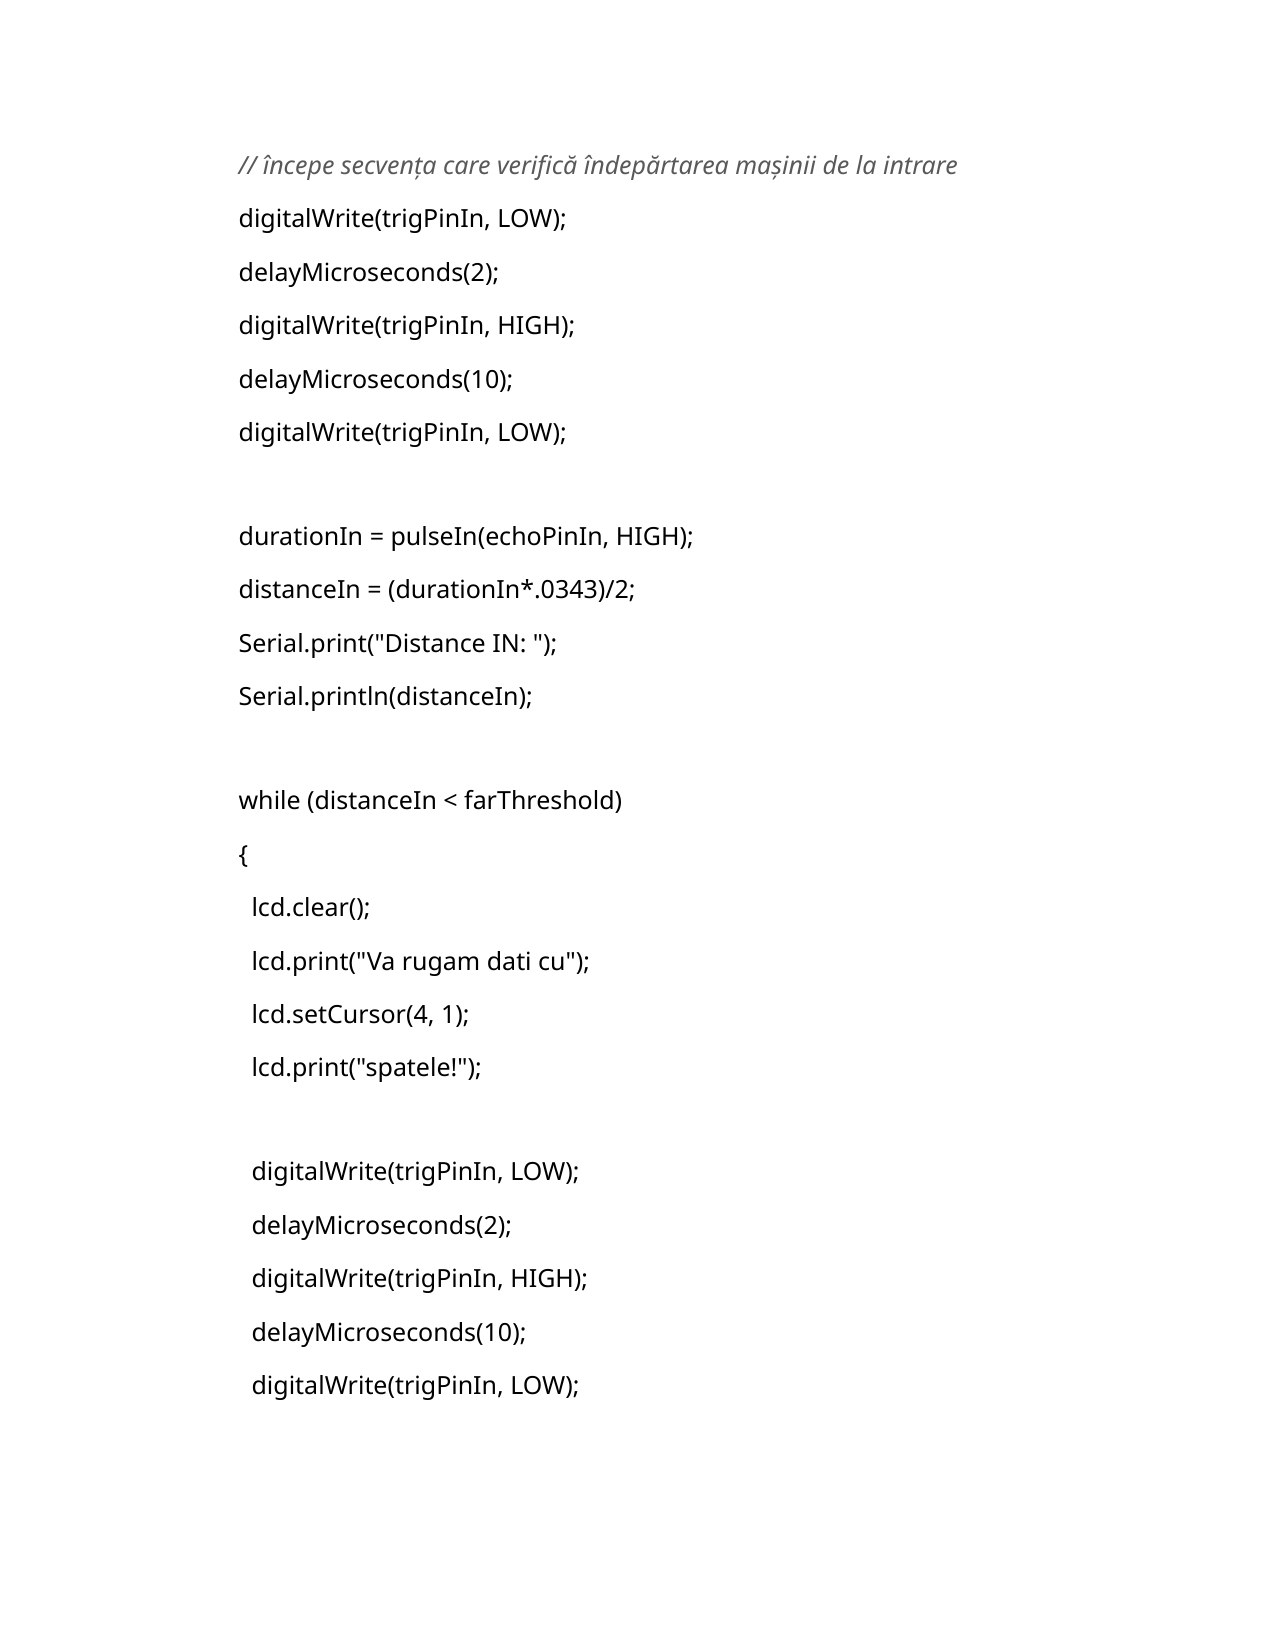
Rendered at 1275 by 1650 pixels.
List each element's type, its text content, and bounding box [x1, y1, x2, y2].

text digitalWrite(trigPinIn, HIGH); [148, 1261, 1127, 1295]
text digitalWrite(trigPinIn, LOW); [148, 415, 1127, 449]
text Serial.print("Distance IN: "); [148, 626, 1127, 659]
text delayMicroseconds(10); [148, 361, 1127, 395]
text digitalWrite(trigPinIn, LOW); [148, 1154, 1127, 1188]
text lcd.clear(); [148, 890, 1127, 924]
text lcd.print("spatele!"); [148, 1050, 1127, 1084]
text delayMicroseconds(2); [148, 1207, 1127, 1241]
text digitalWrite(trigPinIn, LOW); [148, 201, 1127, 235]
text distanceIn = (durationIn*.0343)/2; [148, 572, 1127, 606]
text Serial.println(distanceIn); [148, 679, 1127, 713]
text // începe secvența care verifică îndepărtarea mașinii de la intrare [148, 148, 1127, 182]
text delayMicroseconds(10); [148, 1314, 1127, 1348]
text delayMicroseconds(2); [148, 254, 1127, 288]
text lcd.print("Va rugam dati cu"); [148, 943, 1127, 977]
text digitalWrite(trigPinIn, LOW); [148, 1368, 1127, 1402]
text lcd.setCursor(4, 1); [148, 997, 1127, 1031]
text durationIn = pulseIn(echoPinIn, HIGH); [148, 519, 1127, 553]
text digitalWrite(trigPinIn, HIGH); [148, 308, 1127, 342]
text { [148, 836, 1127, 870]
text while (distanceIn < farThreshold) [148, 783, 1127, 817]
